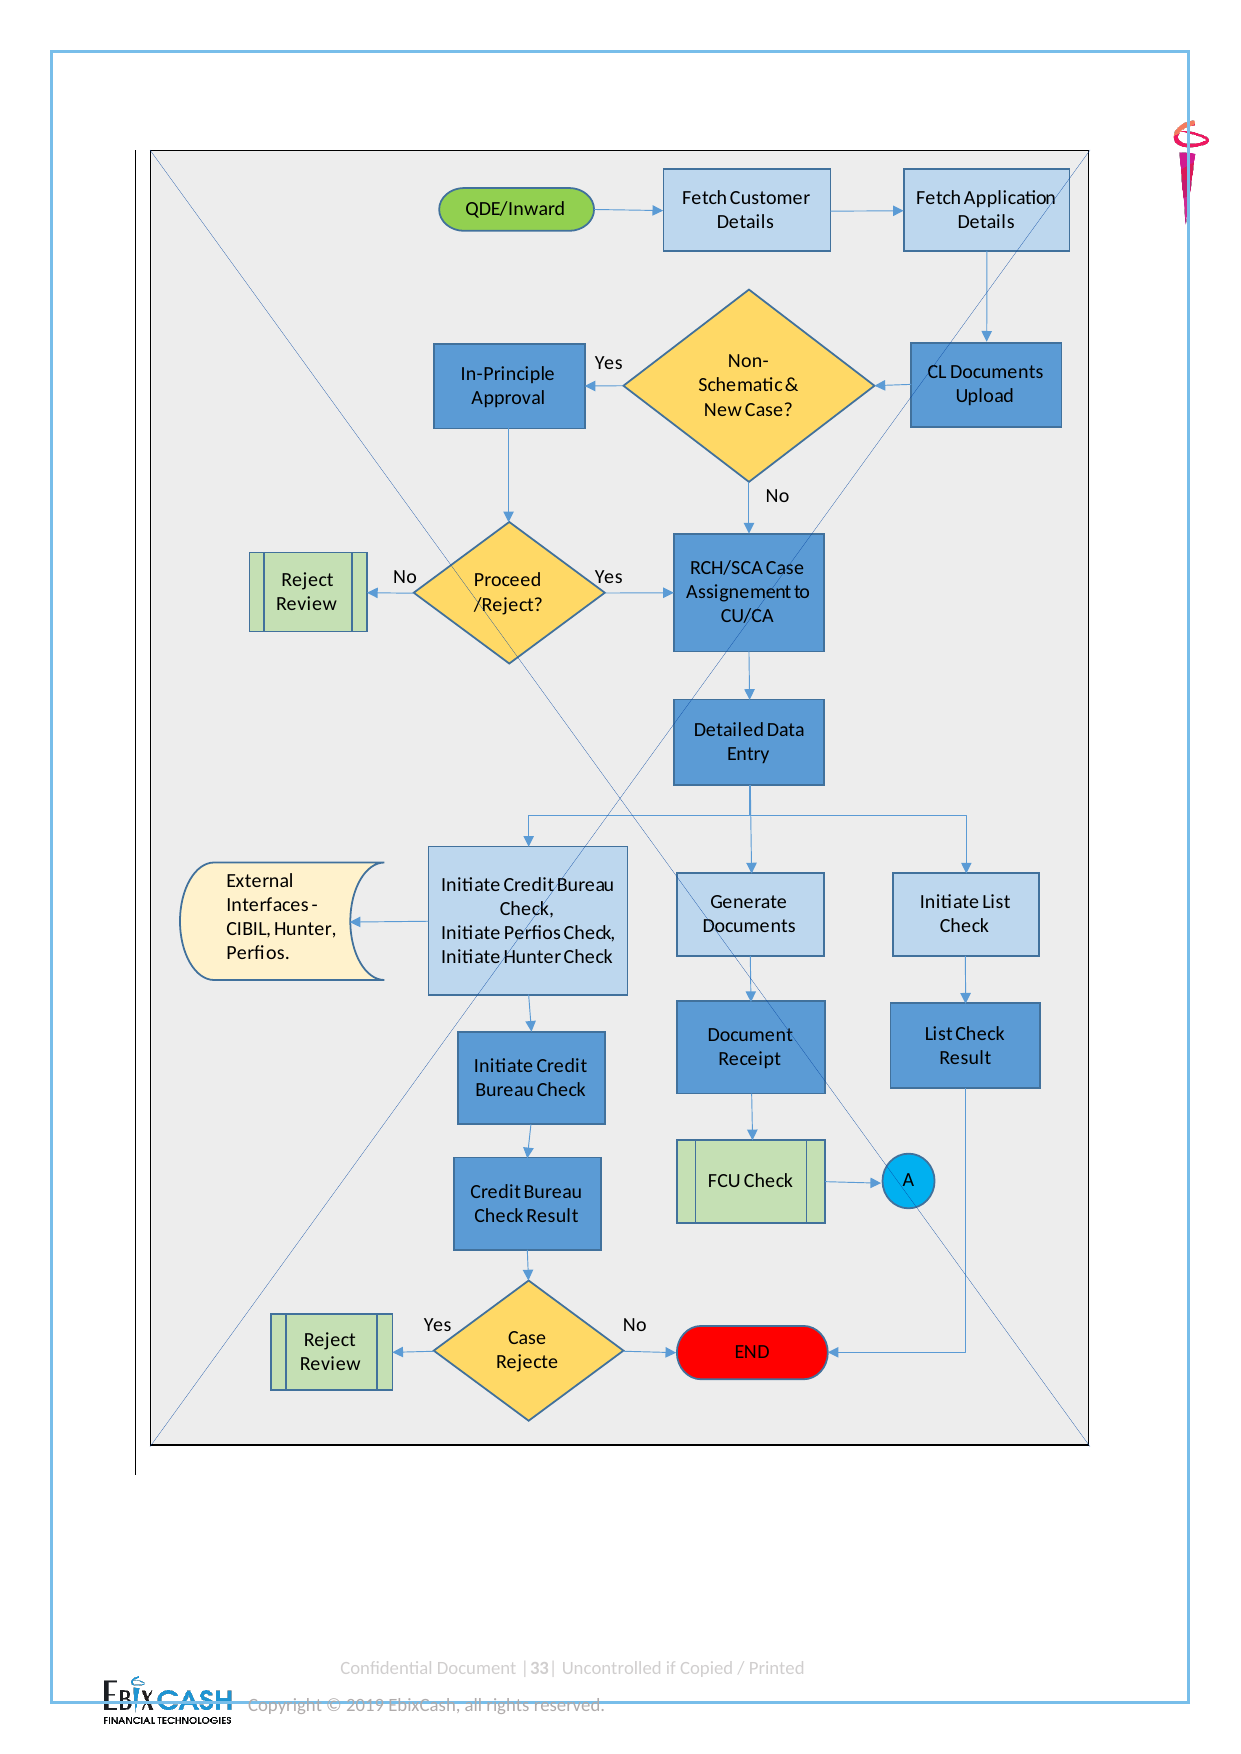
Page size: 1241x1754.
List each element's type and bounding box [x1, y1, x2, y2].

picture [103, 1676, 234, 1701]
picture [1168, 116, 1187, 229]
picture [103, 1704, 234, 1726]
picture [1190, 116, 1212, 229]
